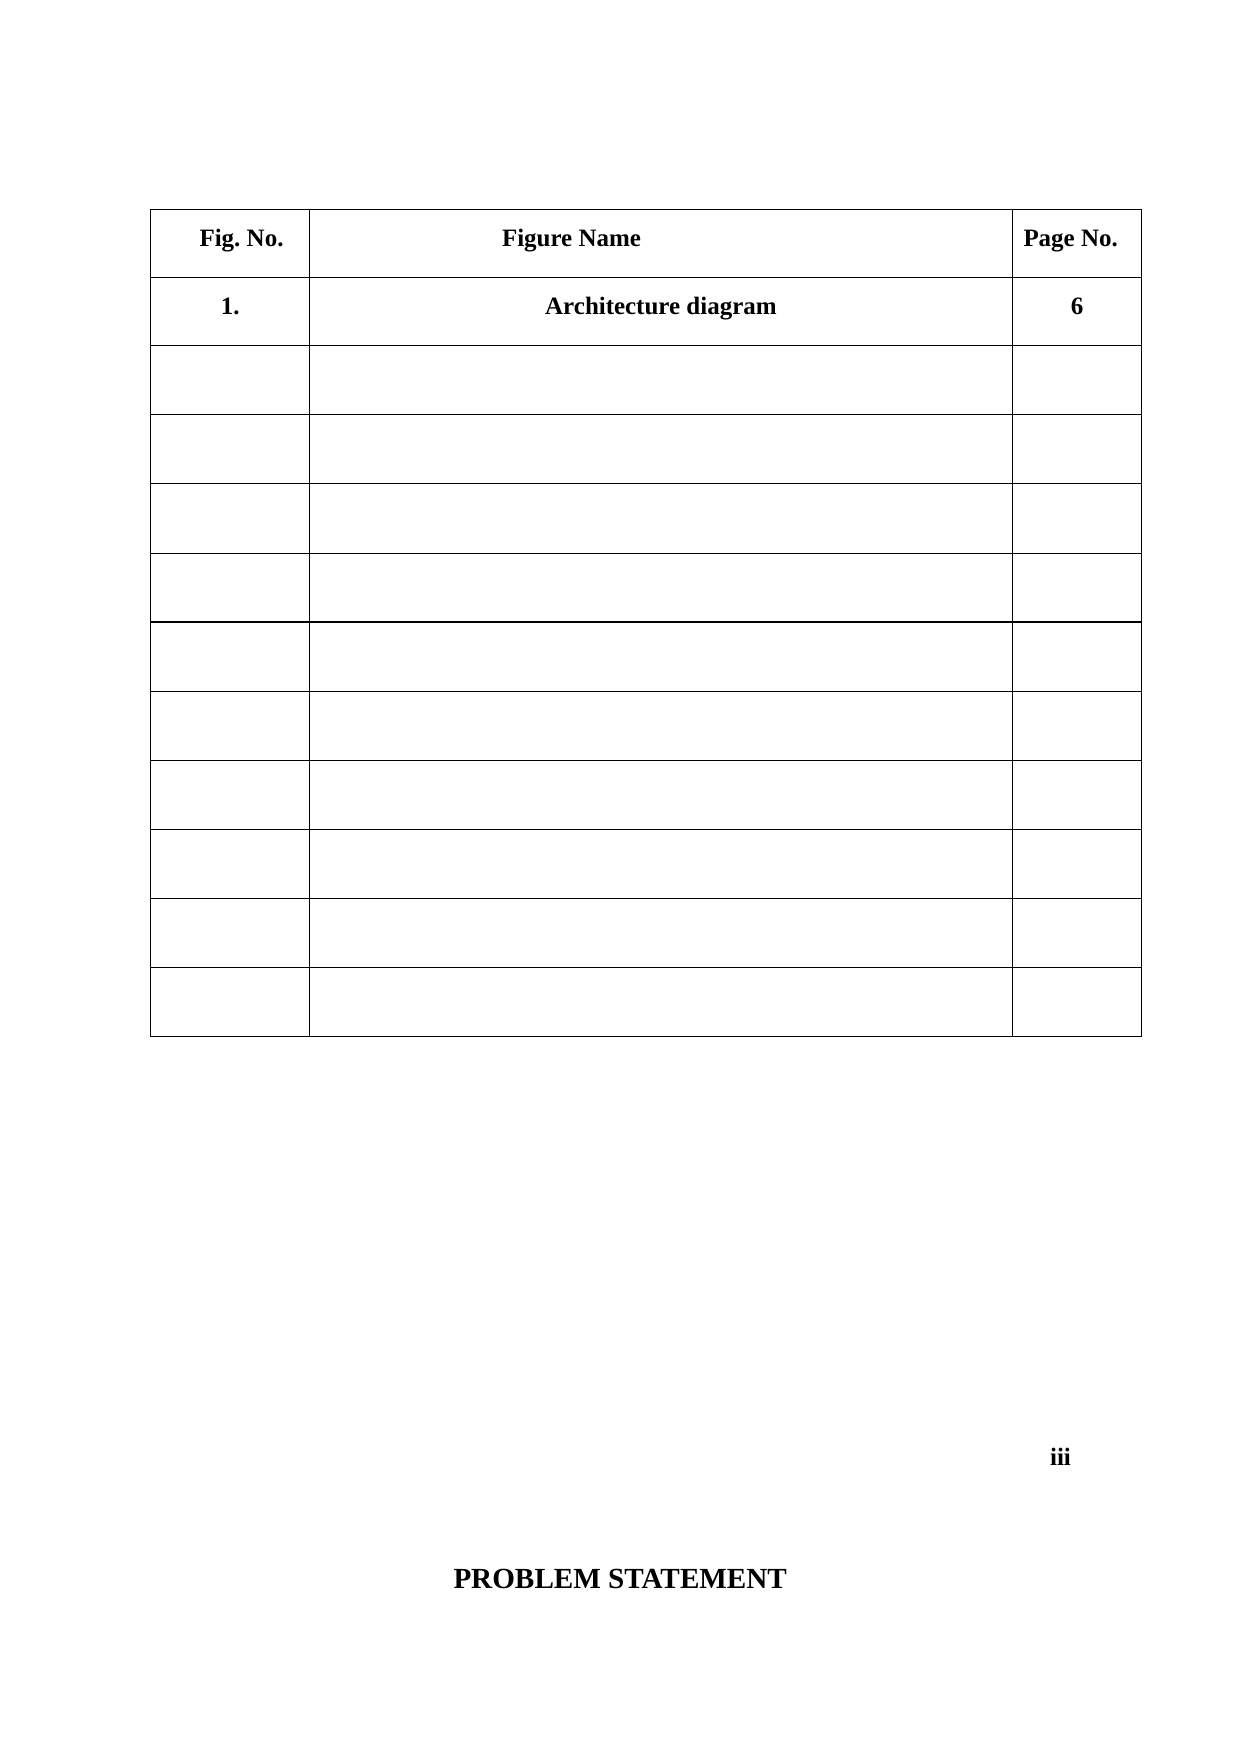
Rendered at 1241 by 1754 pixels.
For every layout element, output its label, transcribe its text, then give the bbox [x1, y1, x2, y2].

table_cell Architecture diagram [310, 278, 1012, 345]
table_cell [1013, 623, 1141, 691]
table_cell [151, 346, 309, 414]
table_cell [310, 968, 1012, 1036]
text iii [150, 1442, 1090, 1471]
table_cell [1013, 761, 1141, 829]
table_cell [1013, 899, 1141, 967]
table_cell [310, 899, 1012, 967]
table_cell [1013, 554, 1141, 621]
table_cell [151, 554, 309, 621]
table_cell [1013, 484, 1141, 552]
table_cell [310, 692, 1012, 759]
table_cell [151, 692, 309, 759]
table_cell [310, 415, 1012, 483]
table_header Fig. No. [151, 210, 309, 277]
table_cell [310, 346, 1012, 414]
table_cell [151, 968, 309, 1036]
table_cell [151, 761, 309, 829]
table_header Page No. [1013, 210, 1141, 277]
table_cell 1. [151, 278, 309, 345]
table_cell [310, 623, 1012, 691]
table_header Figure Name [310, 210, 1012, 277]
table_cell 6 [1013, 278, 1141, 345]
table_cell [151, 623, 309, 691]
table_cell [310, 761, 1012, 829]
table_cell [310, 554, 1012, 621]
table_cell [151, 415, 309, 483]
table_cell [151, 899, 309, 967]
table_cell [310, 830, 1012, 898]
table_cell [1013, 346, 1141, 414]
table_cell [151, 484, 309, 552]
table_cell [151, 830, 309, 898]
table_cell [1013, 968, 1141, 1036]
table_cell [310, 484, 1012, 552]
table_cell [1013, 415, 1141, 483]
table_cell [1013, 692, 1141, 759]
table_cell [1013, 830, 1141, 898]
text PROBLEM STATEMENT [150, 1561, 1090, 1594]
